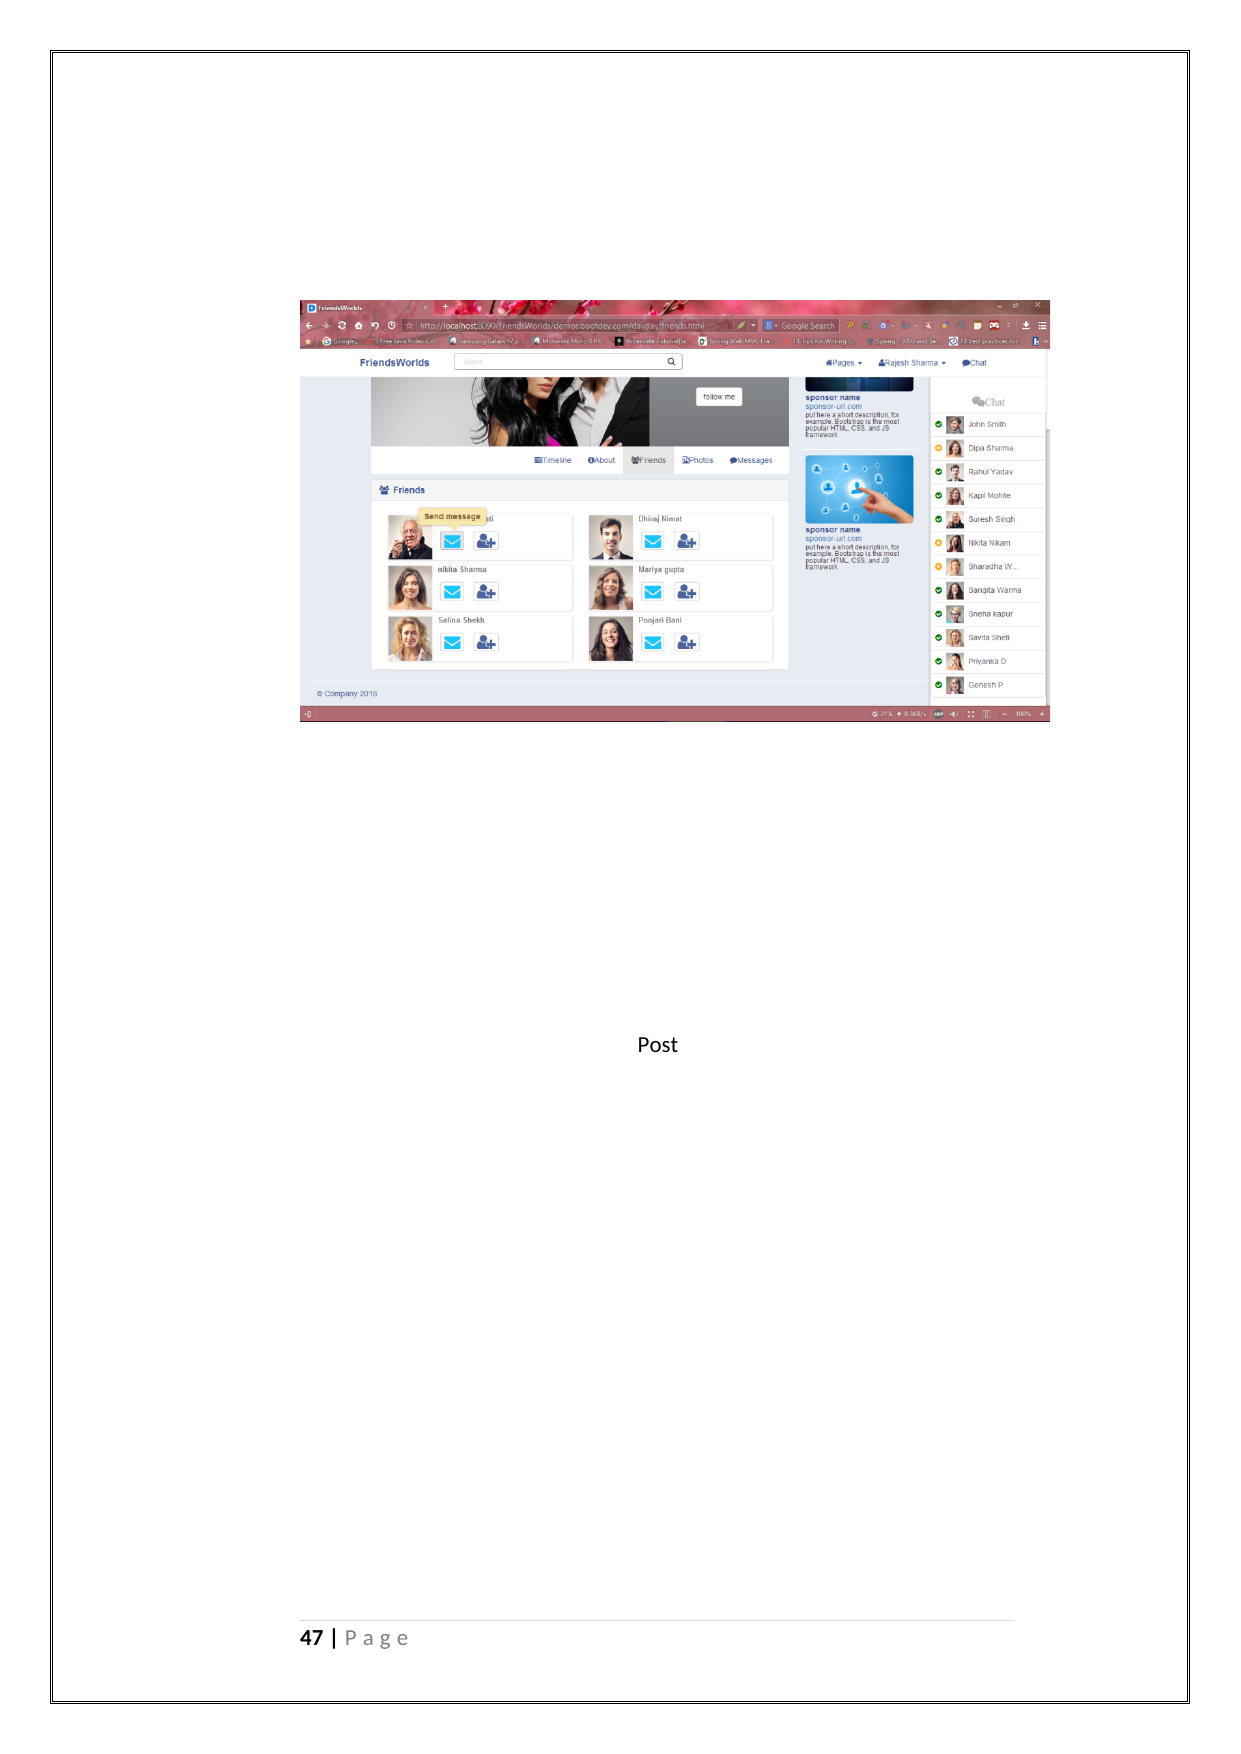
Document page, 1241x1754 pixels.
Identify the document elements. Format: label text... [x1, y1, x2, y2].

picture [300, 300, 1050, 722]
text Post [300, 1030, 1015, 1058]
